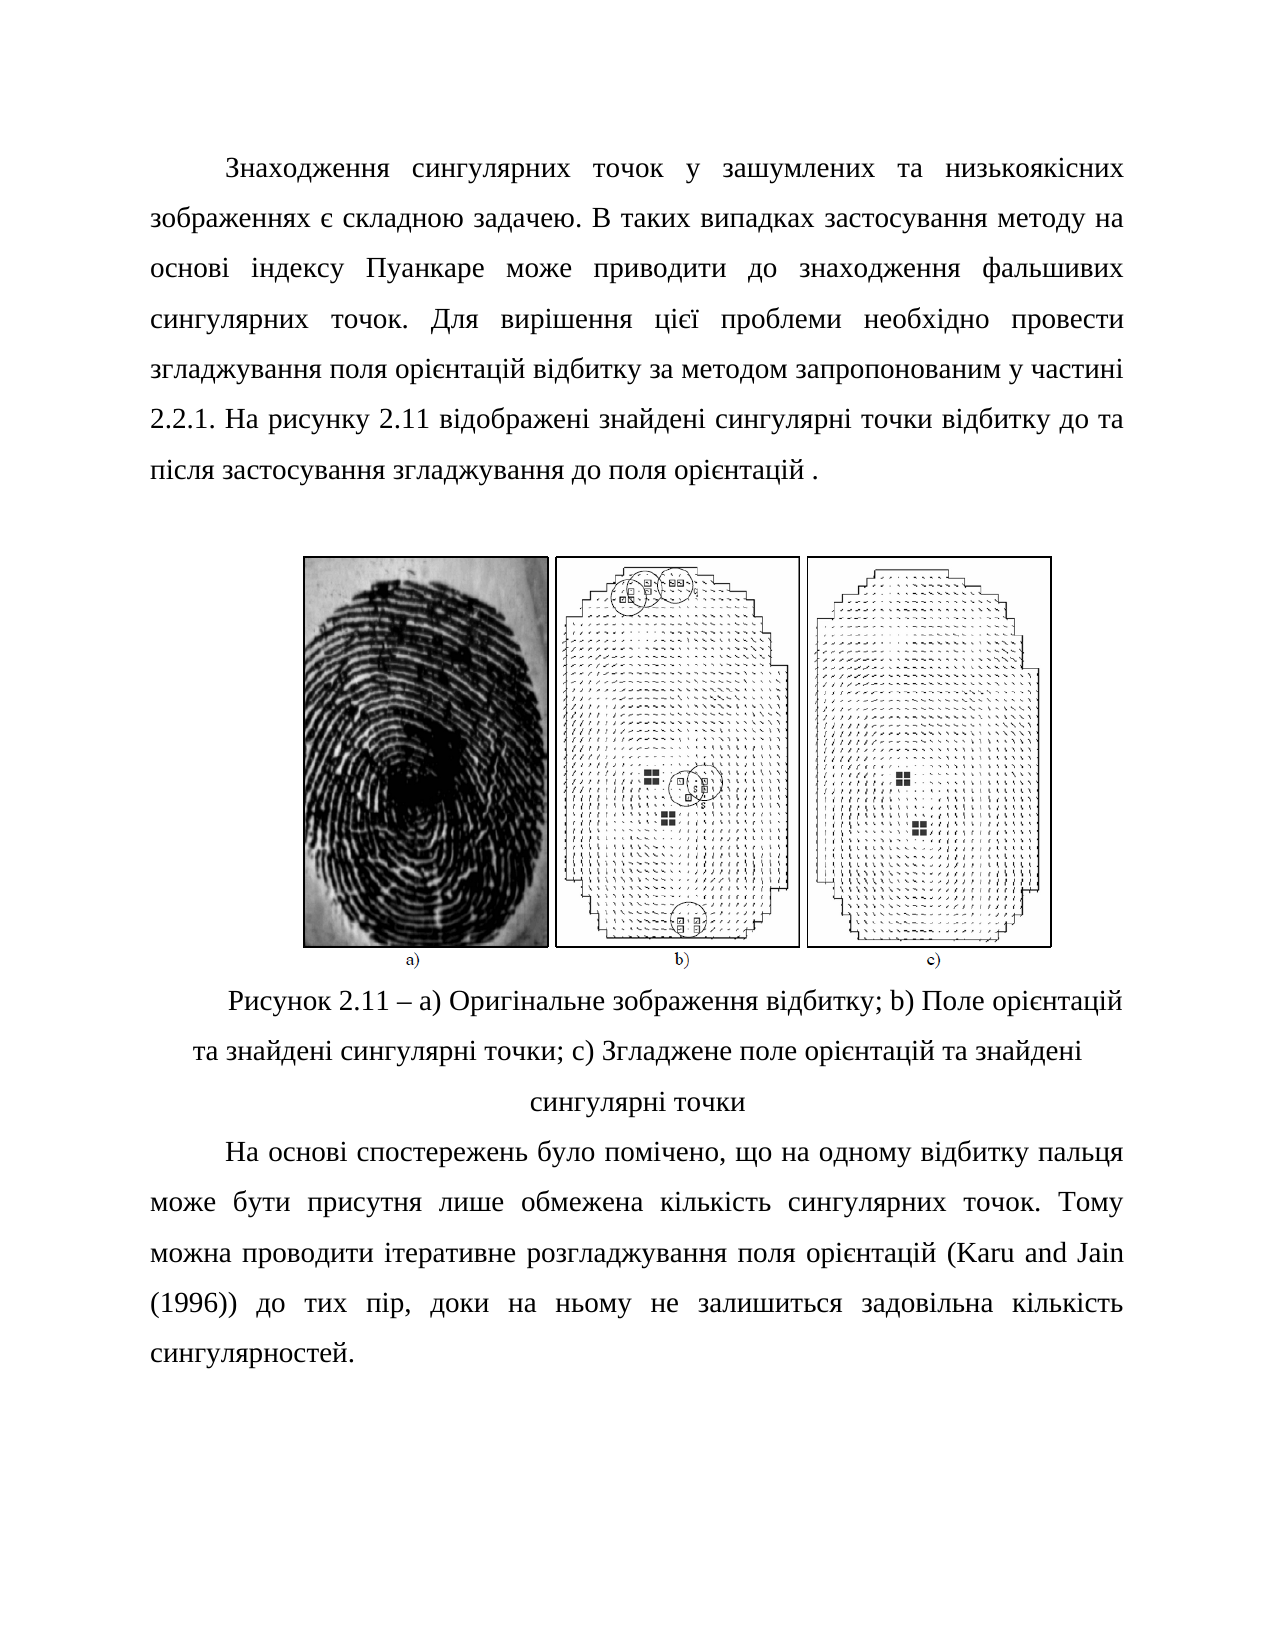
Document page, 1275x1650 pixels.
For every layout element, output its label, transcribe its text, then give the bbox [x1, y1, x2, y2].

list Рисунок 2.11 – а) Оригінальне зображення відбитку; b) Поле орієнтацій та знайдені сингулярні точки; c) Згладжене поле орієнтацій та знайдені сингулярні точки [150, 983, 1125, 1117]
list На основі спостережень було помічено, що на одному відбитку пальця може бути присутня лише обмежена кількість сингулярних точок. Тому можна проводити ітеративне розгладжування поля орієнтацій (Karu and Jain (1996)) до тих пір, доки на ньому не залишиться задовільна кількість сингулярностей. [150, 1134, 1125, 1369]
list Знаходження сингулярних точок у зашумлених та низькоякісних зображеннях є складною задачею. В таких випадках застосування методу на основі індексу Пуанкаре може приводити до знаходження фальшивих сингулярних точок. Для вирішення цієї проблеми необхідно провести згладжування поля орієнтацій відбитку за методом запропонованим у частині 2.2.1. На рисунку 2.11 відображені знайдені сингулярні точки відбитку до та після застосування згладжування до поля орієнтацій . [150, 150, 1125, 485]
picture [296, 552, 1054, 970]
